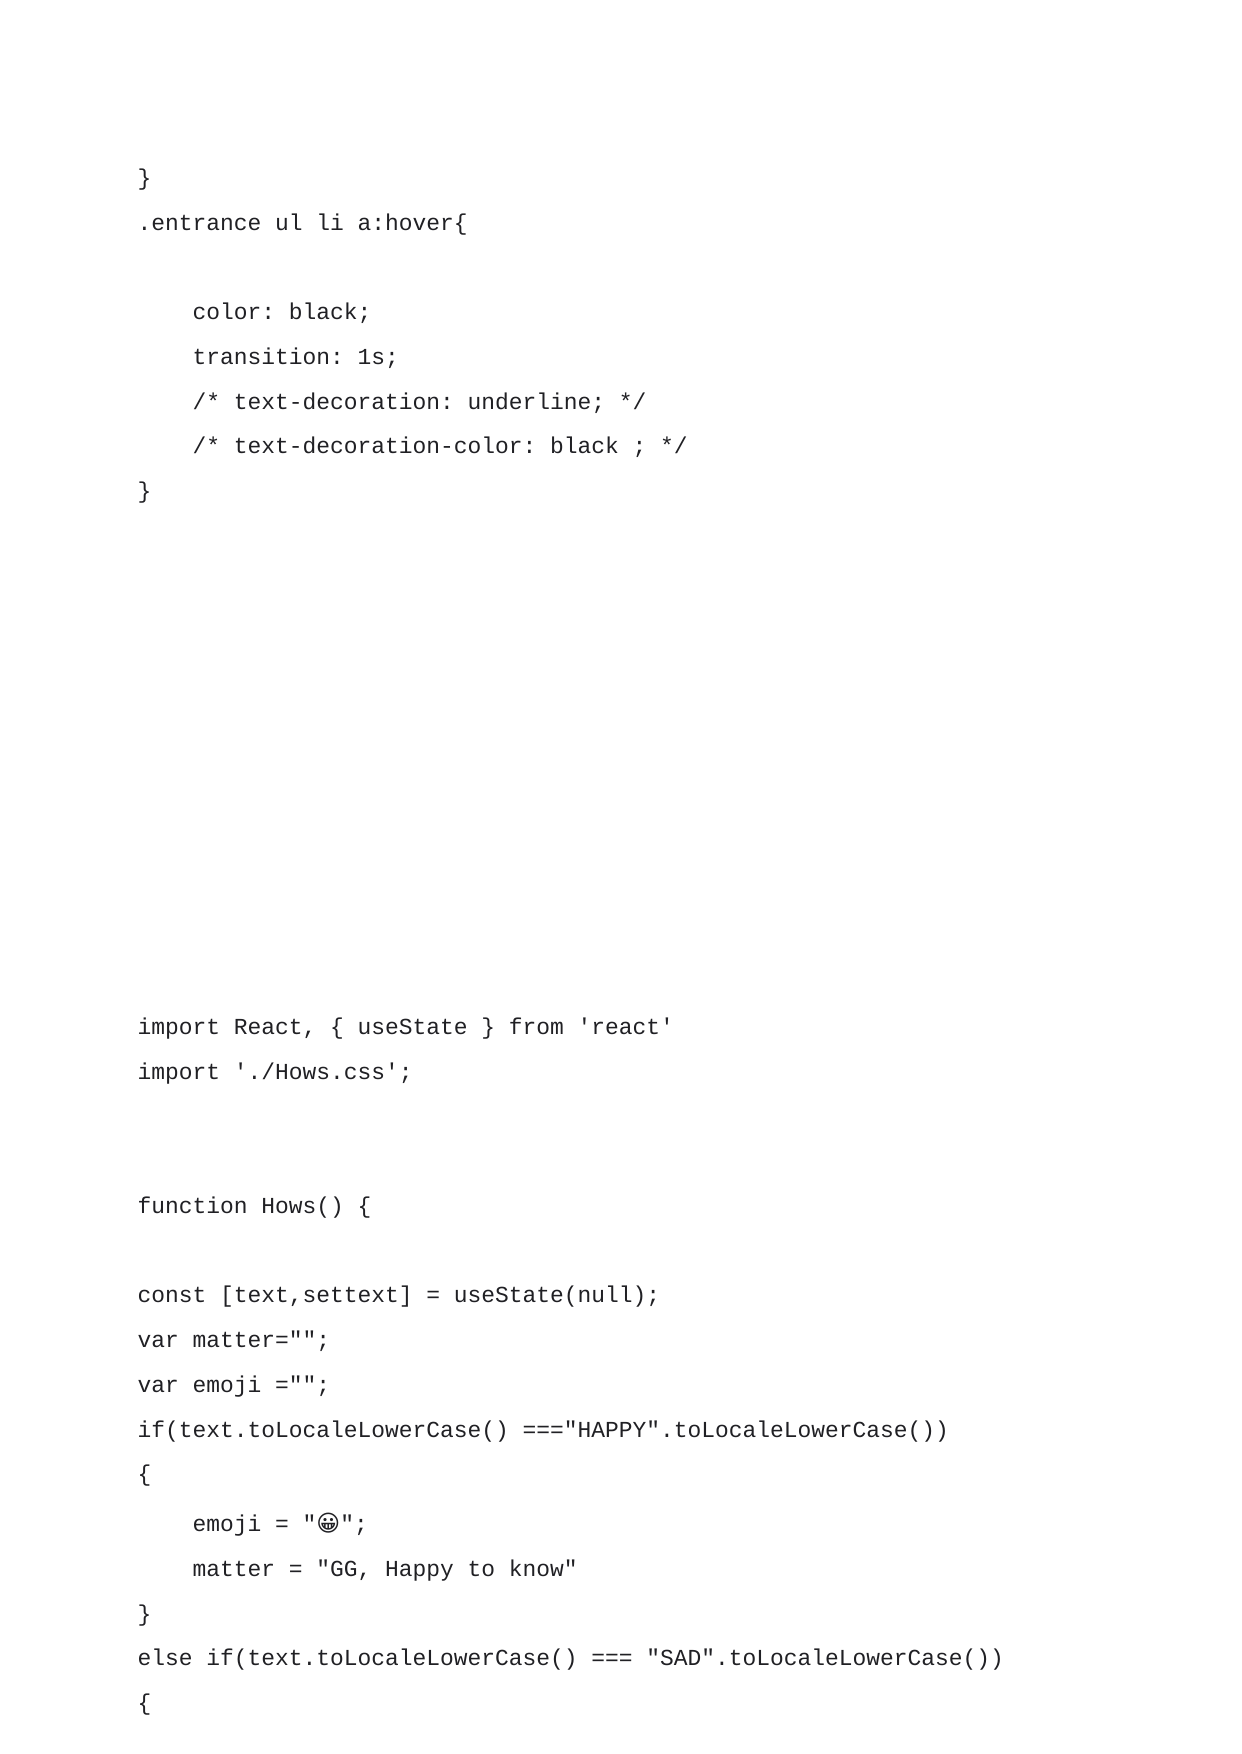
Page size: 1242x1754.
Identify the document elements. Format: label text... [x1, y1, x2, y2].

text } [137, 479, 1179, 505]
text } [137, 167, 1179, 193]
text import './Hows.css'; [137, 1060, 1179, 1086]
text { [137, 1691, 1179, 1717]
text { [137, 1463, 1179, 1488]
text const [text,settext] = useState(null); [137, 1284, 1179, 1310]
text /* text-decoration: underline; */ [137, 390, 1179, 416]
text import React, { useState } from 'react' [137, 1016, 1179, 1042]
text } [137, 1602, 1179, 1628]
text matter = "GG, Happy to know" [137, 1557, 1179, 1583]
text var matter=""; [137, 1328, 1179, 1354]
text color: black; [137, 301, 1179, 327]
text else if(text.toLocaleLowerCase() === "SAD".toLocaleLowerCase()) [137, 1647, 1179, 1673]
text /* text-decoration-color: black ; */ [137, 435, 1179, 461]
text function Hows() { [137, 1194, 1179, 1220]
text .entrance ul li a:hover{ [137, 211, 1179, 237]
text var emoji =""; [137, 1373, 1179, 1399]
text if(text.toLocaleLowerCase() ==="HAPPY".toLocaleLowerCase()) [137, 1418, 1179, 1444]
text transition: 1s; [137, 345, 1179, 371]
text emoji = "😀"; [137, 1507, 1179, 1539]
